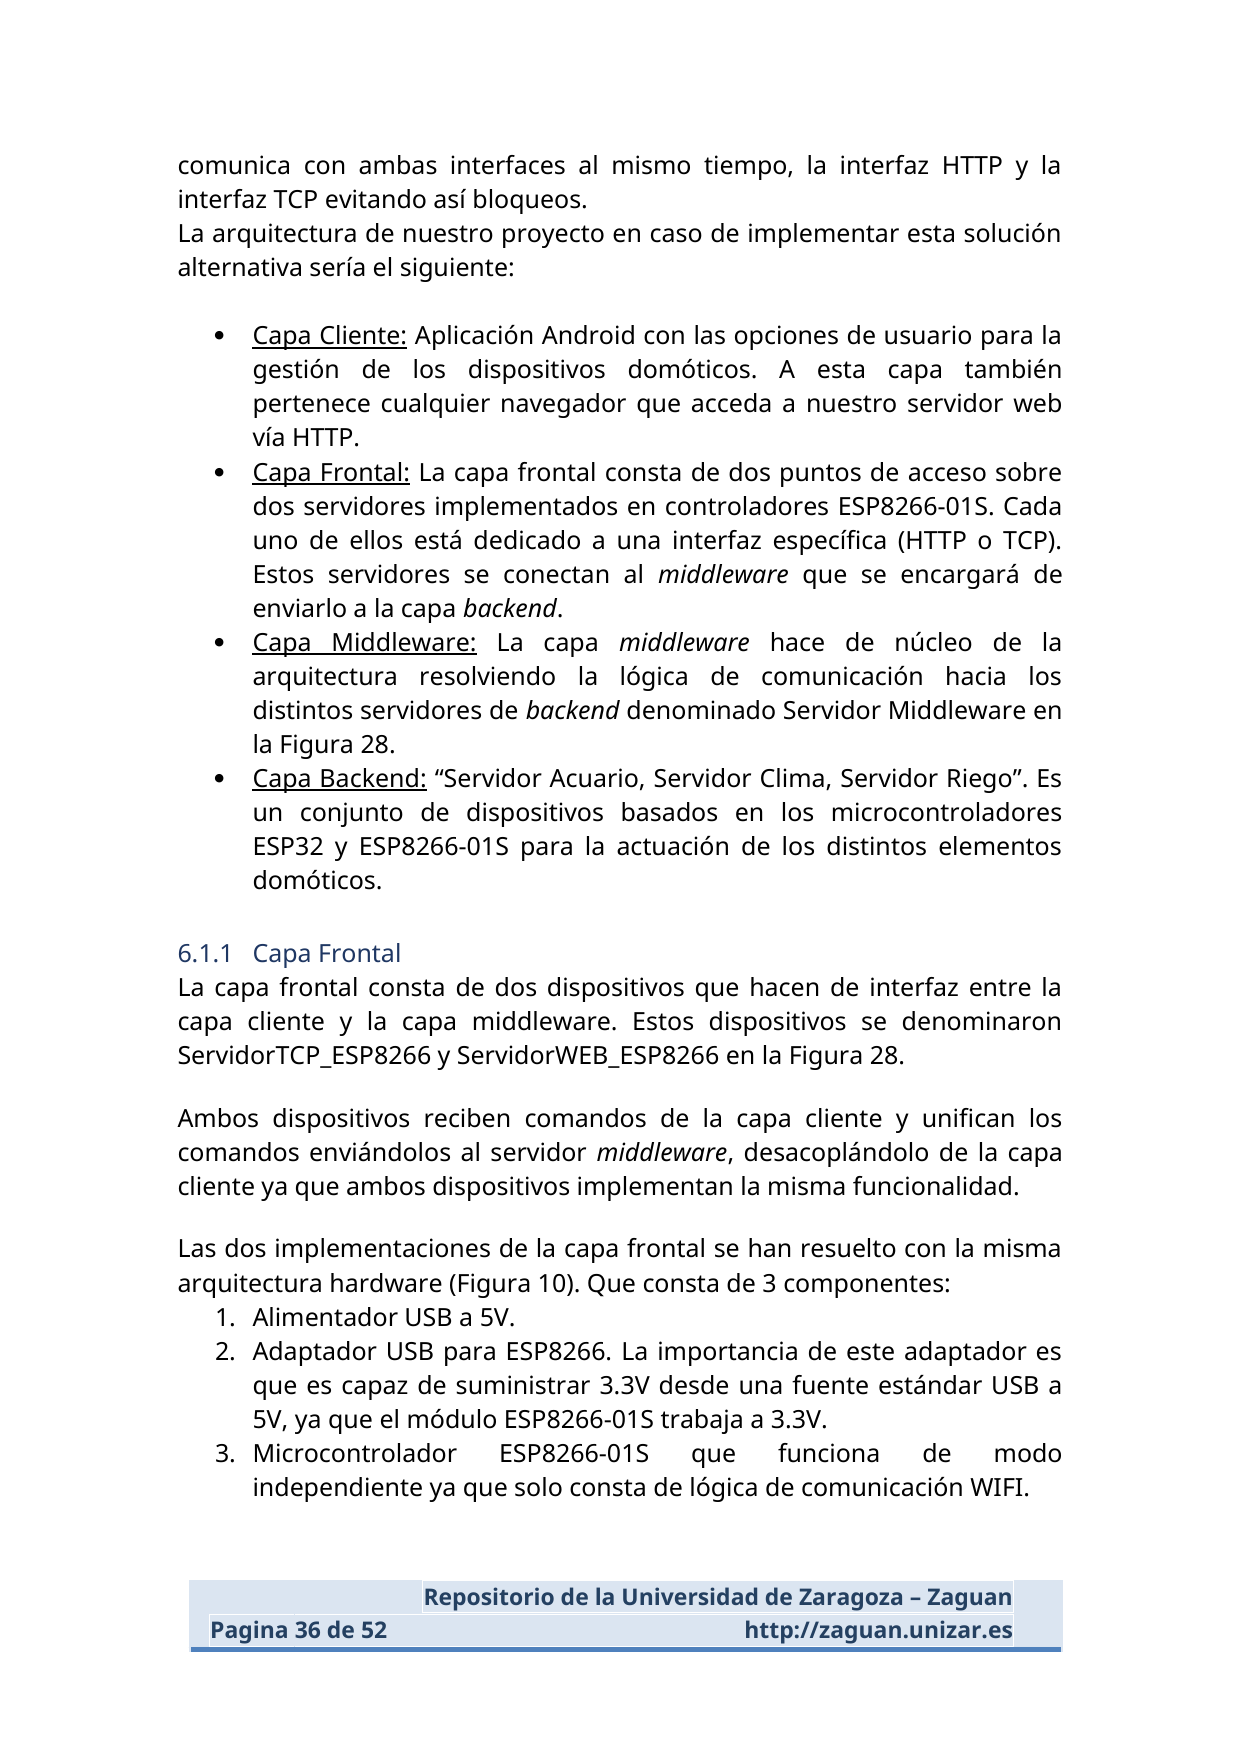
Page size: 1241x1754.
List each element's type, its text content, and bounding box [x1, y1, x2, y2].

list Capa Backend: “Servidor Acuario, Servidor Clima, Servidor Riego”. Es un conjunto de dispositivos basados en los microcontroladores ESP32 y ESP8266-01S para la actuación de los distintos elementos domóticos. [215, 761, 1063, 897]
text Ambos dispositivos reciben comandos de la capa cliente y unifican los comandos enviándolos al servidor middleware, desacoplándolo de la capa cliente ya que ambos dispositivos implementan la misma funcionalidad. [177, 1100, 1063, 1202]
list Capa Cliente: Aplicación Android con las opciones de usuario para la gestión de los dispositivos domóticos. A esta capa también pertenece cualquier navegador que acceda a nuestro servidor web vía HTTP. [215, 318, 1063, 454]
list Adaptador USB para ESP8266. La importancia de este adaptador es que es capaz de suministrar 3.3V desde una fuente estándar USB a 5V, ya que el módulo ESP8266-01S trabaja a 3.3V. [215, 1333, 1063, 1436]
list Microcontrolador ESP8266-01S que funciona de modo independiente ya que solo consta de lógica de comunicación WIFI. [215, 1436, 1063, 1504]
text Las dos implementaciones de la capa frontal se han resuelto con la misma arquitectura hardware (Figura 10). Que consta de 3 componentes: [177, 1231, 1063, 1299]
list Capa Frontal: La capa frontal consta de dos puntos de acceso sobre dos servidores implementados en controladores ESP8266-01S. Cada uno de ellos está dedicado a una interfaz específica (HTTP o TCP). Estos servidores se conectan al middleware que se encargará de enviarlo a la capa backend. [215, 454, 1063, 624]
text La capa frontal consta de dos dispositivos que hacen de interfaz entre la capa cliente y la capa middleware. Estos dispositivos se denominaron ServidorTCP_ESP8266 y ServidorWEB_ESP8266 en la Figura 28. [177, 969, 1063, 1071]
subtitle Capa Frontal [177, 935, 1063, 969]
list Alimentador USB a 5V. [215, 1299, 1063, 1333]
text La arquitectura de nuestro proyecto en caso de implementar esta solución alternativa sería el siguiente: [177, 216, 1063, 284]
list Capa Middleware: La capa middleware hace de núcleo de la arquitectura resolviendo la lógica de comunicación hacia los distintos servidores de backend denominado Servidor Middleware en la Figura 28. [215, 624, 1063, 761]
